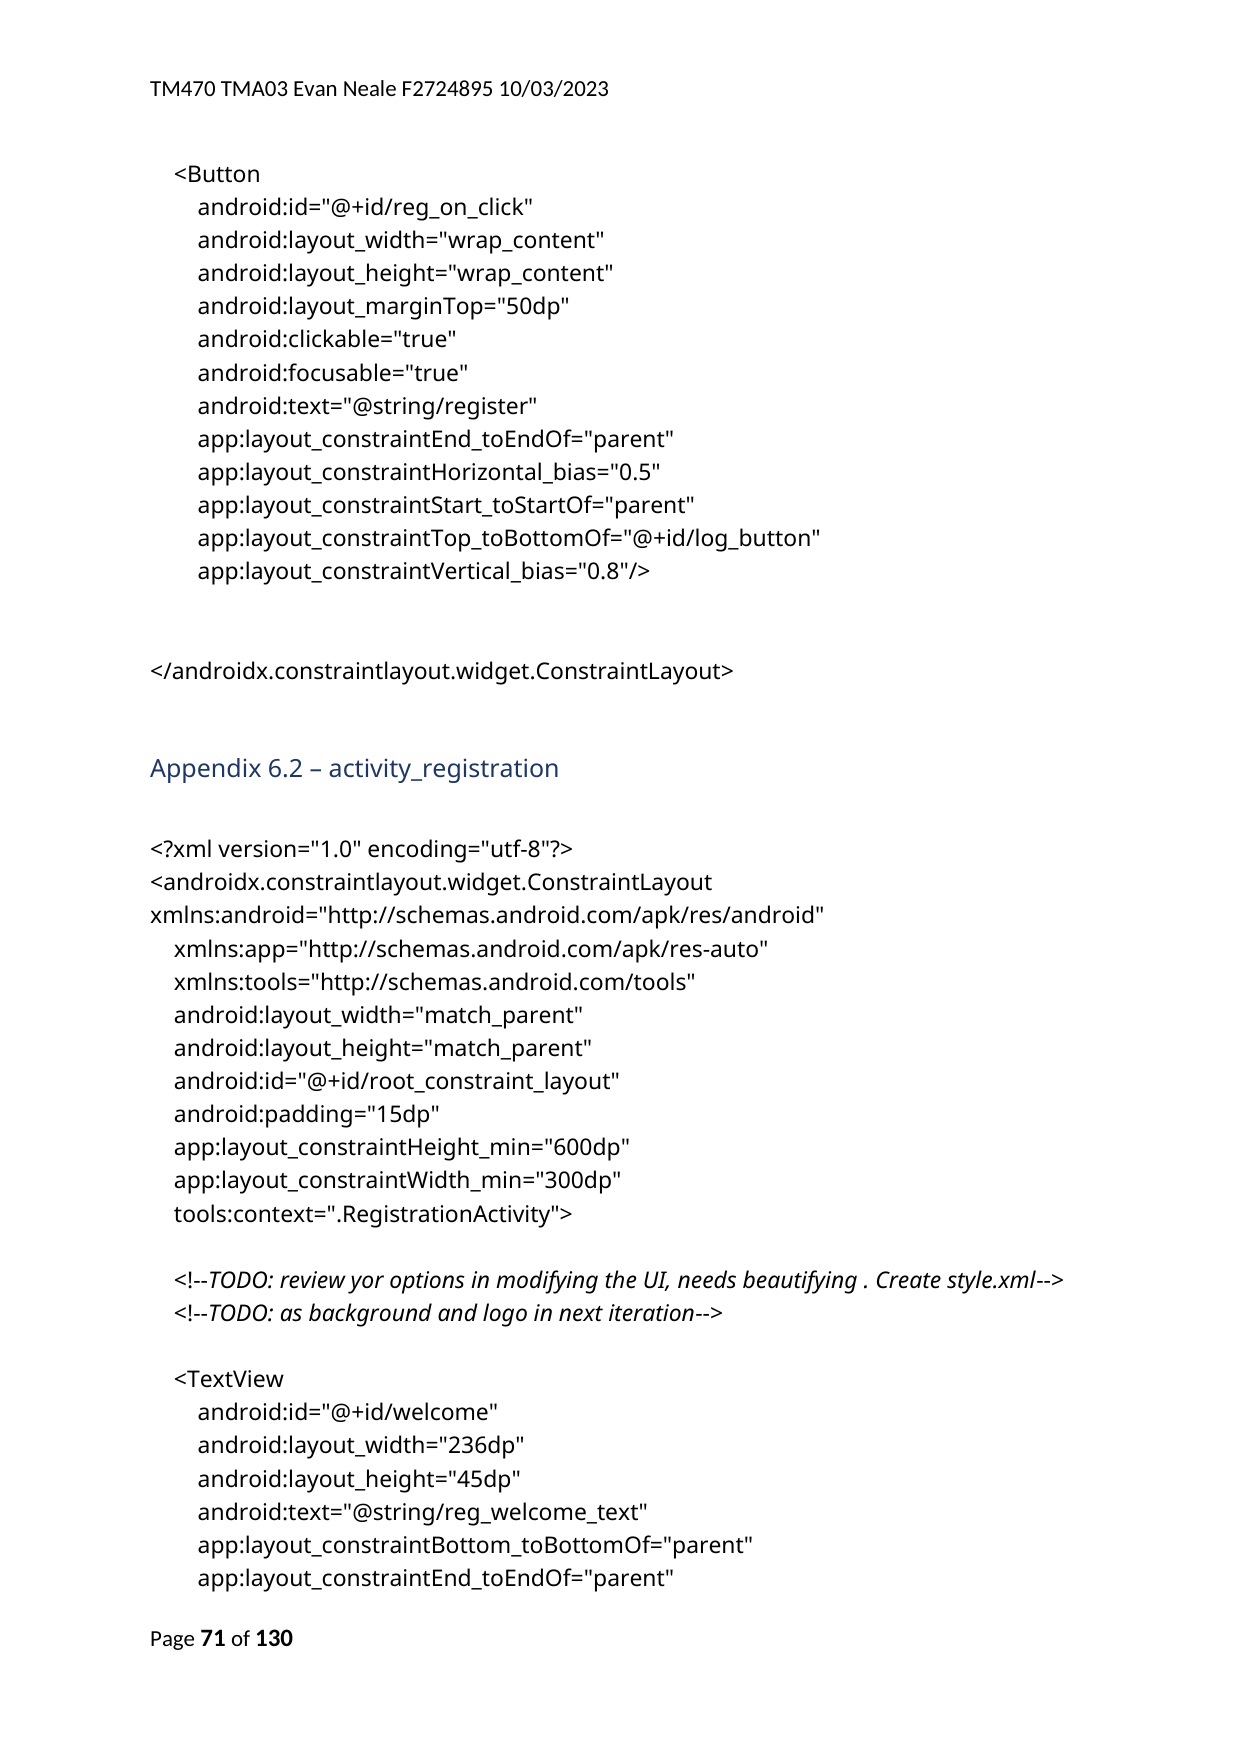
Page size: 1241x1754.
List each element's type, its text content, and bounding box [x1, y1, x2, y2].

subtitle Appendix 6.2 – activity_registration [150, 751, 1090, 785]
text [150, 158, 1090, 686]
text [150, 833, 1090, 1593]
